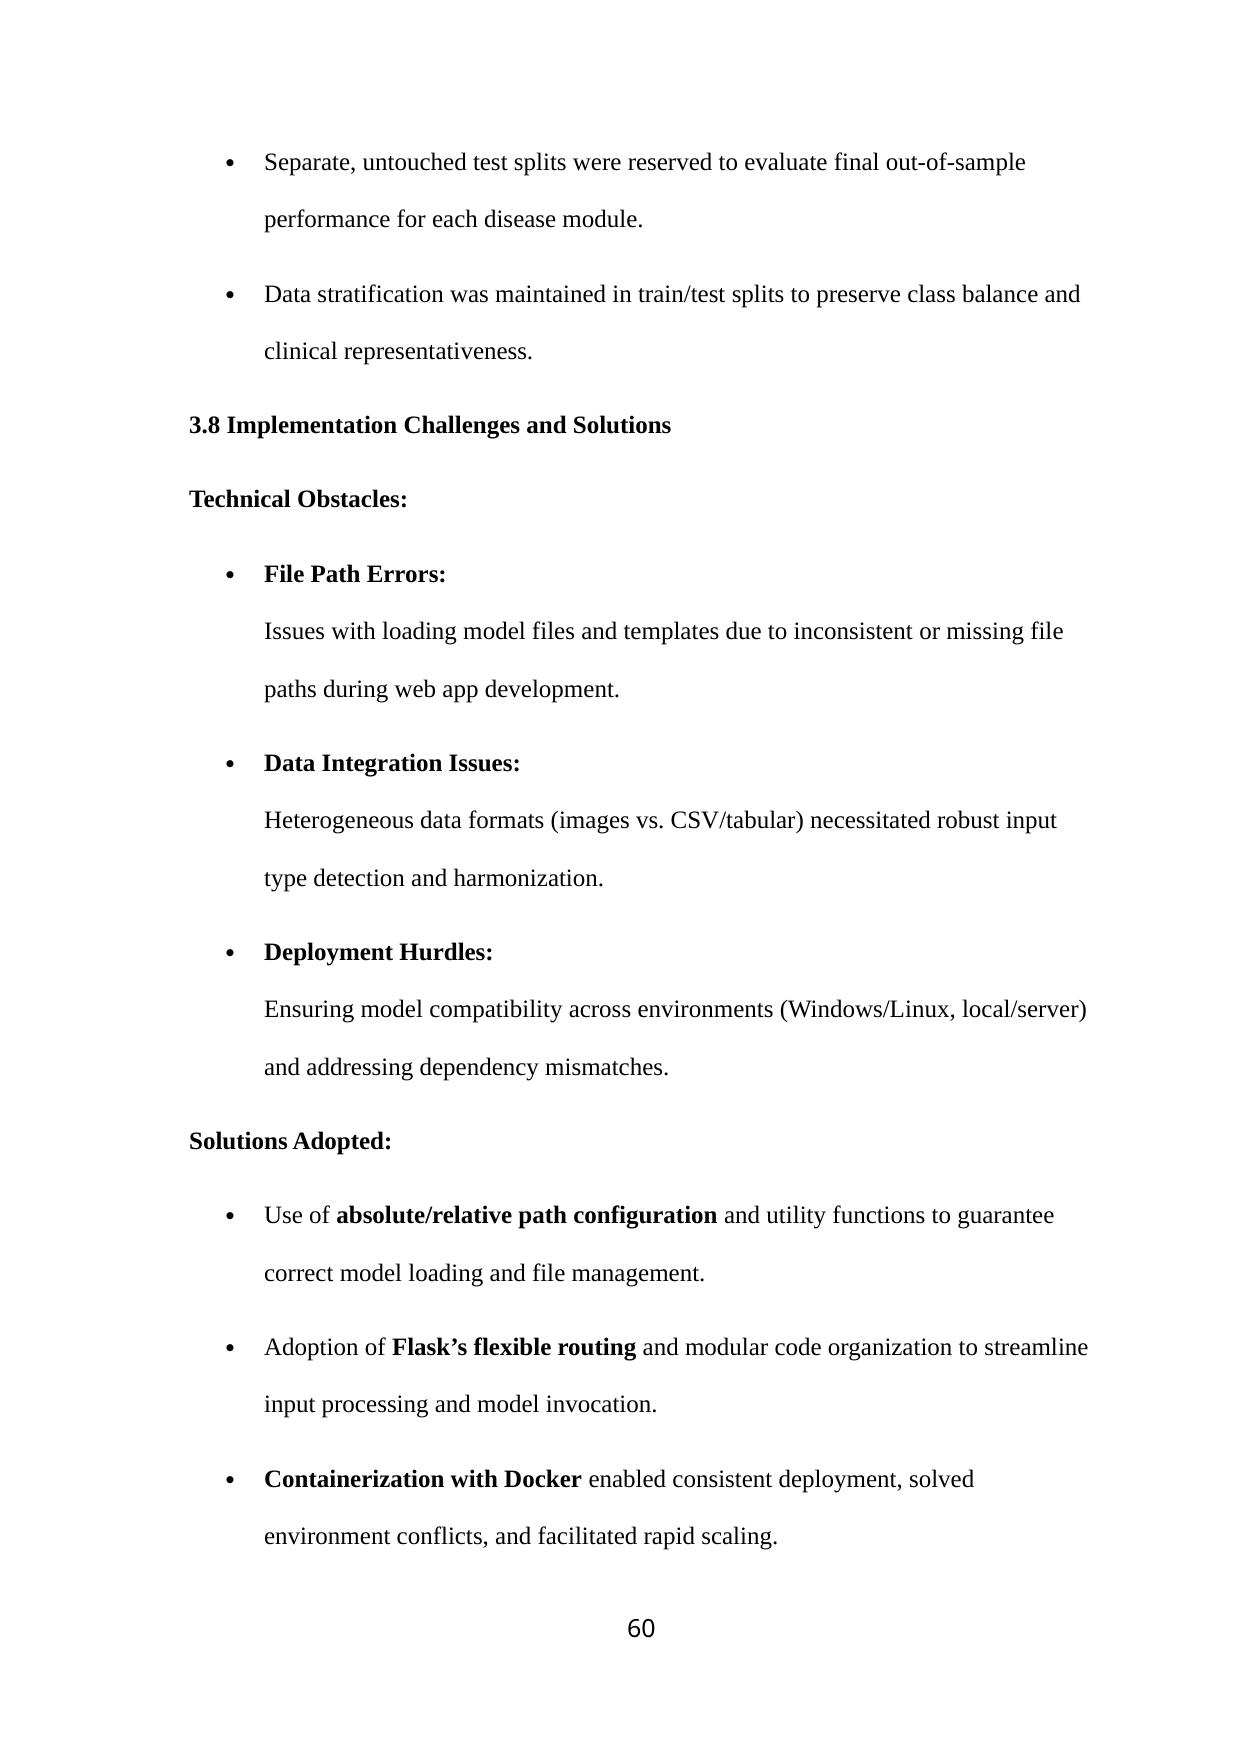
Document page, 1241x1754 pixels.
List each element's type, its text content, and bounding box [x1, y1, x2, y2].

list Adoption of Flask’s flexible routing and modular code organization to streamline input processing and model invocation. [226, 1332, 1093, 1418]
text 3.8 Implementation Challenges and Solutions [189, 410, 1093, 439]
text Technical Obstacles: [189, 484, 1093, 513]
list File Path Errors: Issues with loading model files and templates due to inconsistent or missing file paths during web app development. [226, 559, 1093, 702]
list Use of absolute/relative path configuration and utility functions to guarantee correct model loading and file management. [226, 1200, 1093, 1287]
list Data Integration Issues: Heterogeneous data formats (images vs. CSV/tabular) necessitated robust input type detection and harmonization. [226, 748, 1093, 892]
list Containerization with Docker enabled consistent deployment, solved environment conflicts, and facilitated rapid scaling. [226, 1464, 1093, 1550]
list Data stratification was maintained in train/test splits to preserve class balance and clinical representativeness. [226, 279, 1093, 365]
list Separate, untouched test splits were reserved to evaluate final out-of-sample performance for each disease module. [226, 147, 1093, 233]
list Deployment Hurdles: Ensuring model compatibility across environments (Windows/Linux, local/server) and addressing dependency mismatches. [226, 937, 1093, 1081]
text Solutions Adopted: [189, 1126, 1093, 1155]
